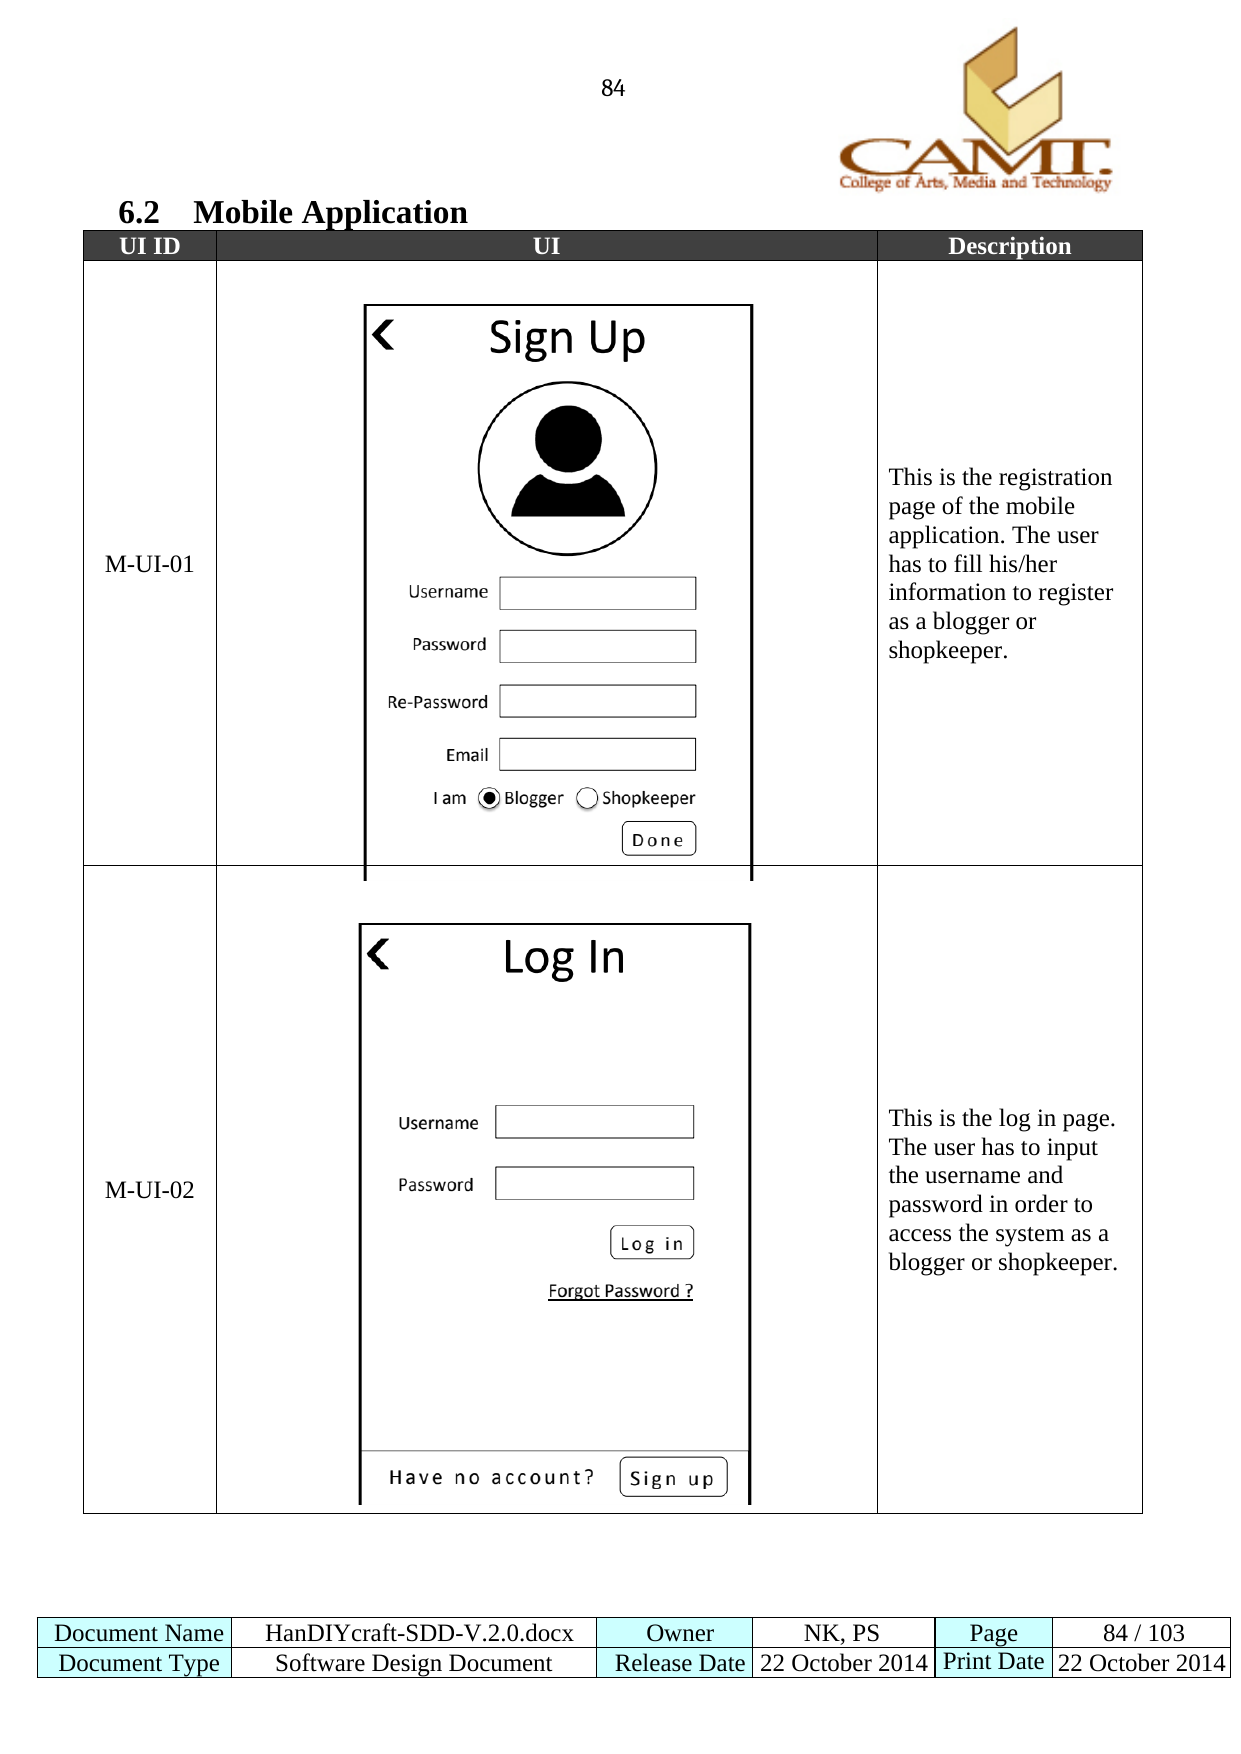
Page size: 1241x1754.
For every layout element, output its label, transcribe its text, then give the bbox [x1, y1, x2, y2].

table_header Description [878, 231, 1142, 260]
table_cell M-UI-01 [84, 261, 216, 865]
table_cell [217, 261, 877, 865]
table_cell M-UI-02 [84, 866, 216, 1513]
table_cell This is the registration page of the mobile application. The user has to fill his/her information to register as a blogger or shopkeeper. [878, 261, 1142, 865]
picture [755, 18, 1221, 207]
table_header UI ID [84, 231, 216, 260]
table_header UI [217, 231, 877, 260]
table_cell [217, 866, 877, 1513]
table_cell This is the log in page. The user has to input the username and password in order to access the system as a blogger or shopkeeper. [878, 866, 1142, 1513]
list Mobile Application [118, 192, 1108, 230]
